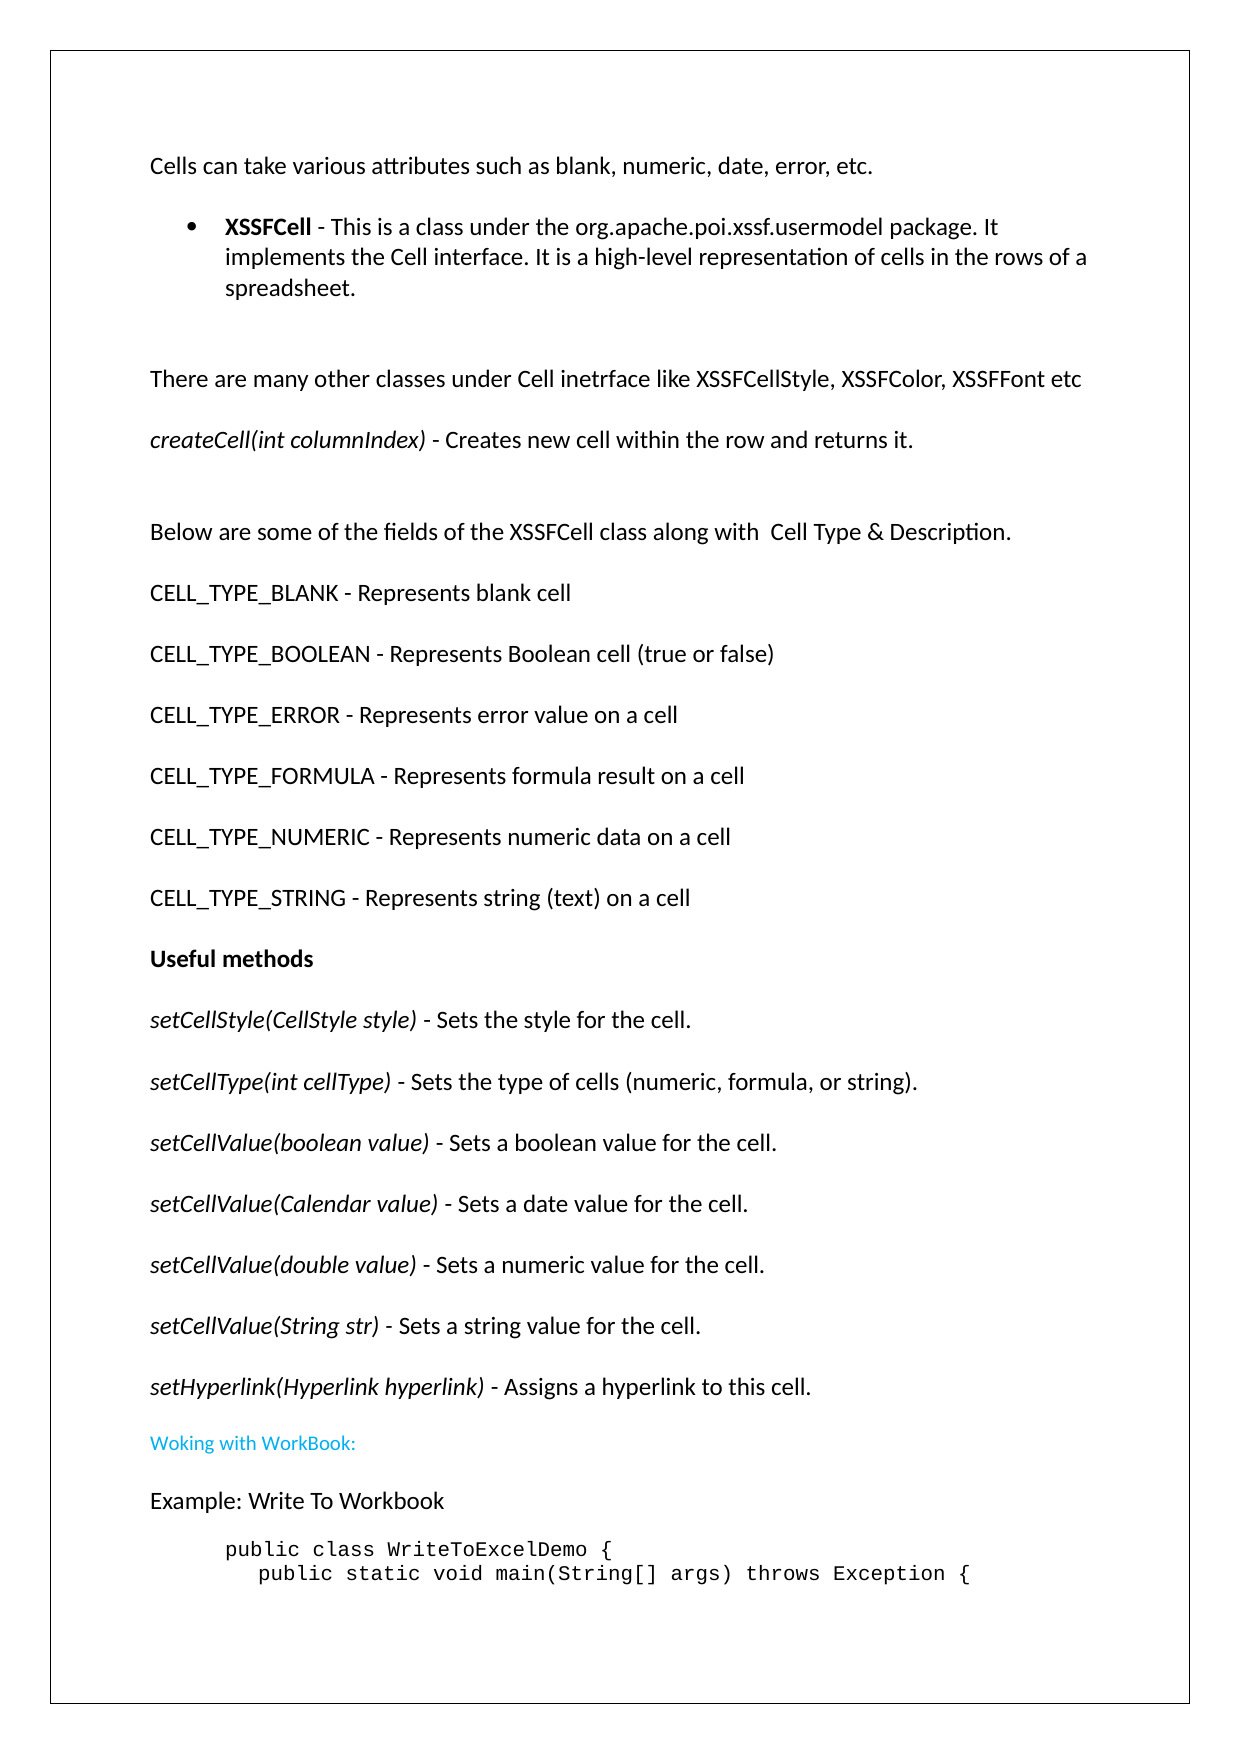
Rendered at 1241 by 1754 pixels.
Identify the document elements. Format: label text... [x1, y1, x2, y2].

text public class WriteToExcelDemo { [225, 1539, 1090, 1563]
text Woking with WorkBook: [150, 1431, 1090, 1456]
text CELL_TYPE_BLANK - Represents blank cell [150, 577, 1090, 608]
text CELL_TYPE_FORMULA - Represents formula result on a cell [150, 760, 1090, 791]
text setCellValue(Calendar value) - Sets a date value for the cell. [150, 1188, 1090, 1218]
text CELL_TYPE_NUMERIC - Represents numeric data on a cell [150, 821, 1090, 852]
text Example: Write To Workbook [150, 1485, 1090, 1516]
text Below are some of the fields of the XSSFCell class along with Cell Type & Description. [150, 516, 1090, 547]
text createCell(int columnIndex) - Creates new cell within the row and returns it. [150, 425, 1090, 455]
text setCellValue(double value) - Sets a numeric value for the cell. [150, 1249, 1090, 1279]
text There are many other classes under Cell inetrface like XSSFCellStyle, XSSFColor, XSSFFont etc [150, 364, 1090, 394]
text setCellValue(boolean value) - Sets a boolean value for the cell. [150, 1127, 1090, 1157]
text Useful methods [150, 943, 1090, 974]
text CELL_TYPE_ERROR - Represents error value on a cell [150, 699, 1090, 730]
text setCellStyle(CellStyle style) - Sets the style for the cell. [150, 1004, 1090, 1035]
text setCellType(int cellType) - Sets the type of cells (numeric, formula, or string). [150, 1066, 1090, 1096]
text public static void main(String[] args) throws Exception { [225, 1563, 1090, 1587]
text setCellValue(String str) - Sets a string value for the cell. [150, 1310, 1090, 1340]
list XSSFCell - This is a class under the org.apache.poi.xssf.usermodel package. It implements the Cell interface. It is a high-level representation of cells in the rows of a spreadsheet. [187, 211, 1090, 303]
text CELL_TYPE_BOOLEAN - Represents Boolean cell (true or false) [150, 638, 1090, 669]
text CELL_TYPE_STRING - Represents string (text) on a cell [150, 882, 1090, 913]
text Cells can take various attributes such as blank, numeric, date, error, etc. [150, 150, 1090, 181]
text setHyperlink(Hyperlink hyperlink) - Assigns a hyperlink to this cell. [150, 1371, 1090, 1401]
